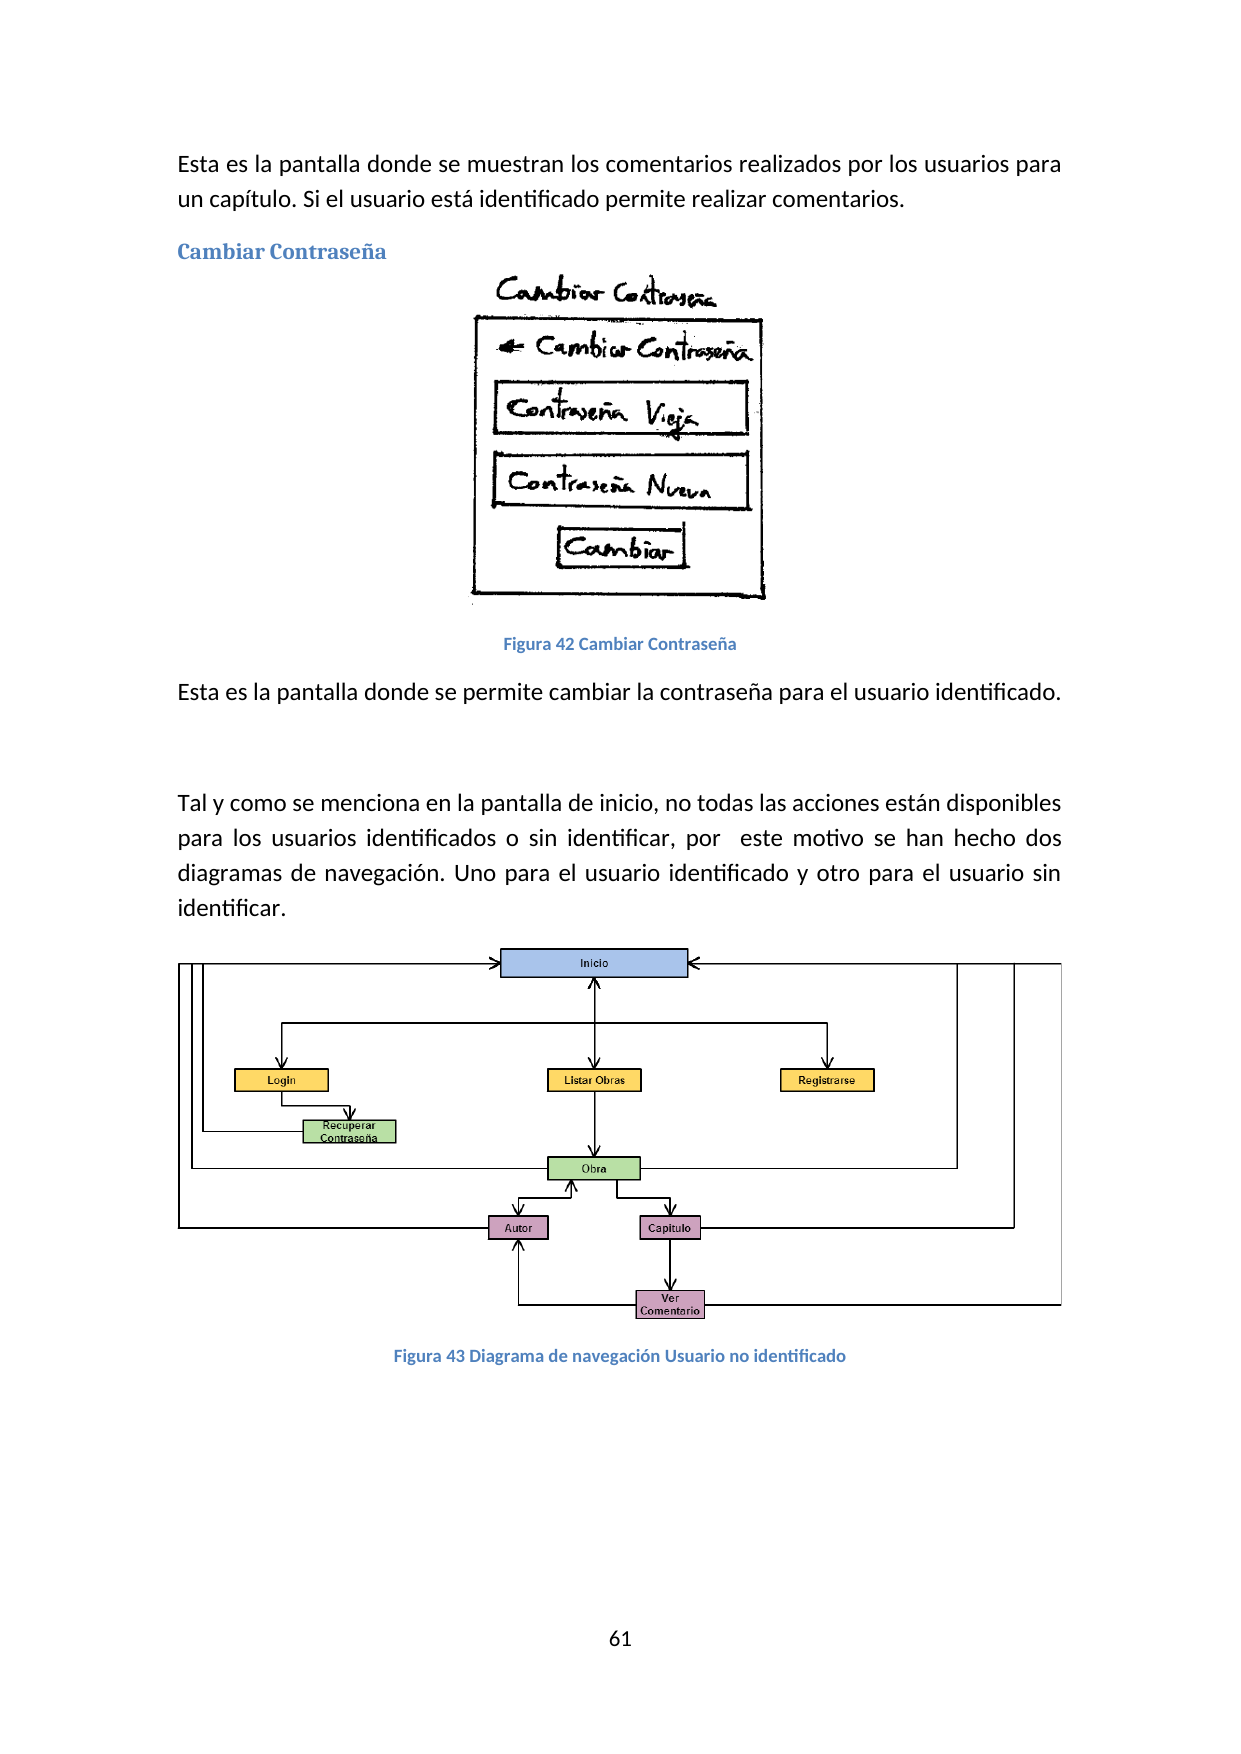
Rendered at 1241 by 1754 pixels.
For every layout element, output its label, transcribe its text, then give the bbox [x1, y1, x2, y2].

text Esta es la pantalla donde se permite cambiar la contraseña para el usuario identificado. [177, 676, 1063, 706]
text Tal y como se menciona en la pantalla de inicio, no todas las acciones están disponibles para los usuarios identificados o sin identificar, por este motivo se han hecho dos diagramas de navegación. Uno para el usuario identificado y otro para el usuario sin identificar. [177, 788, 1063, 923]
picture [177, 948, 1062, 1319]
text Esta es la pantalla donde se muestran los comentarios realizados por los usuarios para un capítulo. Si el usuario está identificado permite realizar comentarios. [177, 148, 1063, 213]
subtitle Cambiar Contraseña [177, 238, 1063, 265]
